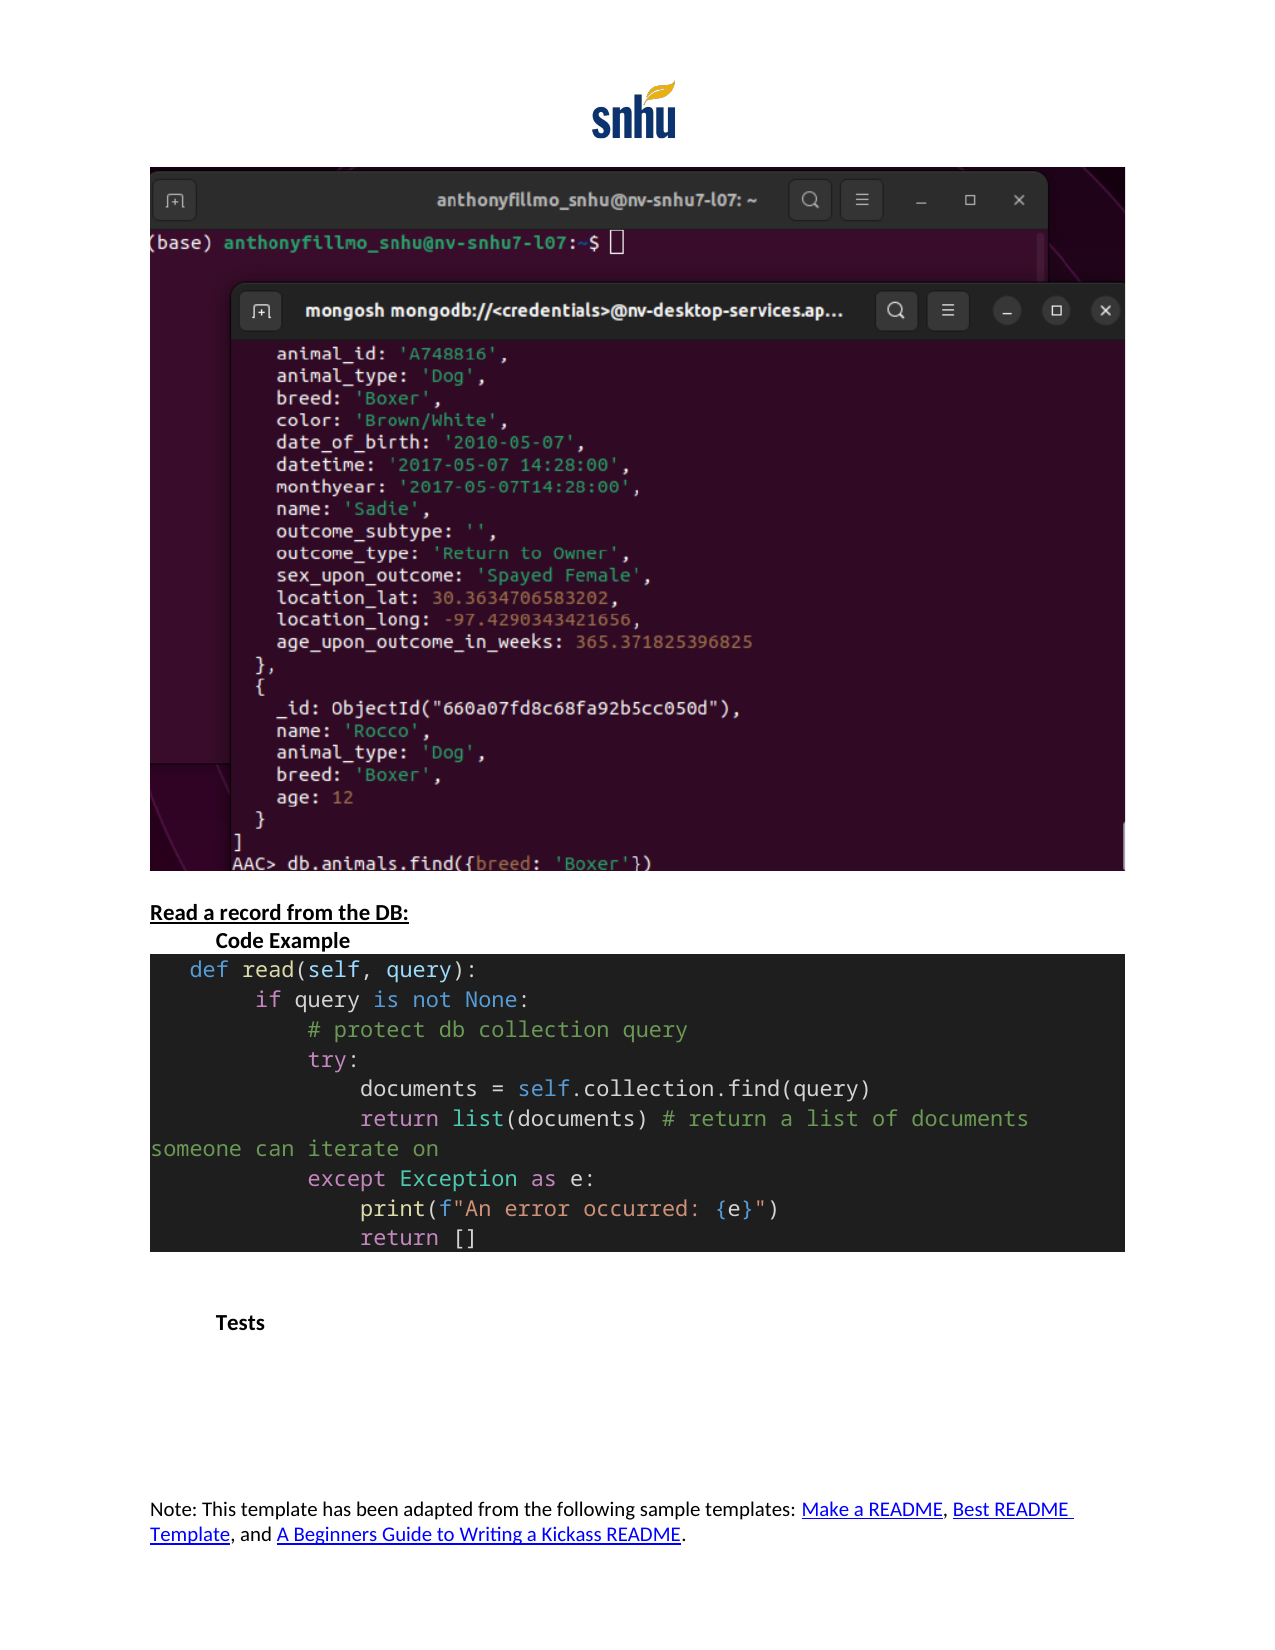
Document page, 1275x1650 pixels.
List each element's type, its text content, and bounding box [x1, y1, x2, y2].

text return [] [150, 1222, 1125, 1252]
text def read(self, query): [150, 954, 1125, 984]
text try: [150, 1043, 1125, 1073]
text documents = self.collection.find(query) [150, 1073, 1125, 1103]
subtitle Code Example [150, 926, 1125, 954]
text return list(documents) # return a list of documents someone can iterate on [150, 1103, 1125, 1163]
picture [150, 167, 1125, 871]
text # protect db collection query [150, 1014, 1125, 1043]
picture [573, 75, 702, 147]
subtitle Tests [150, 1308, 1125, 1336]
text except Exception as e: [150, 1163, 1125, 1192]
text Read a record from the DB: [150, 898, 1125, 926]
text if query is not None: [150, 984, 1125, 1014]
text print(f"An error occurred: {e}") [150, 1192, 1125, 1222]
